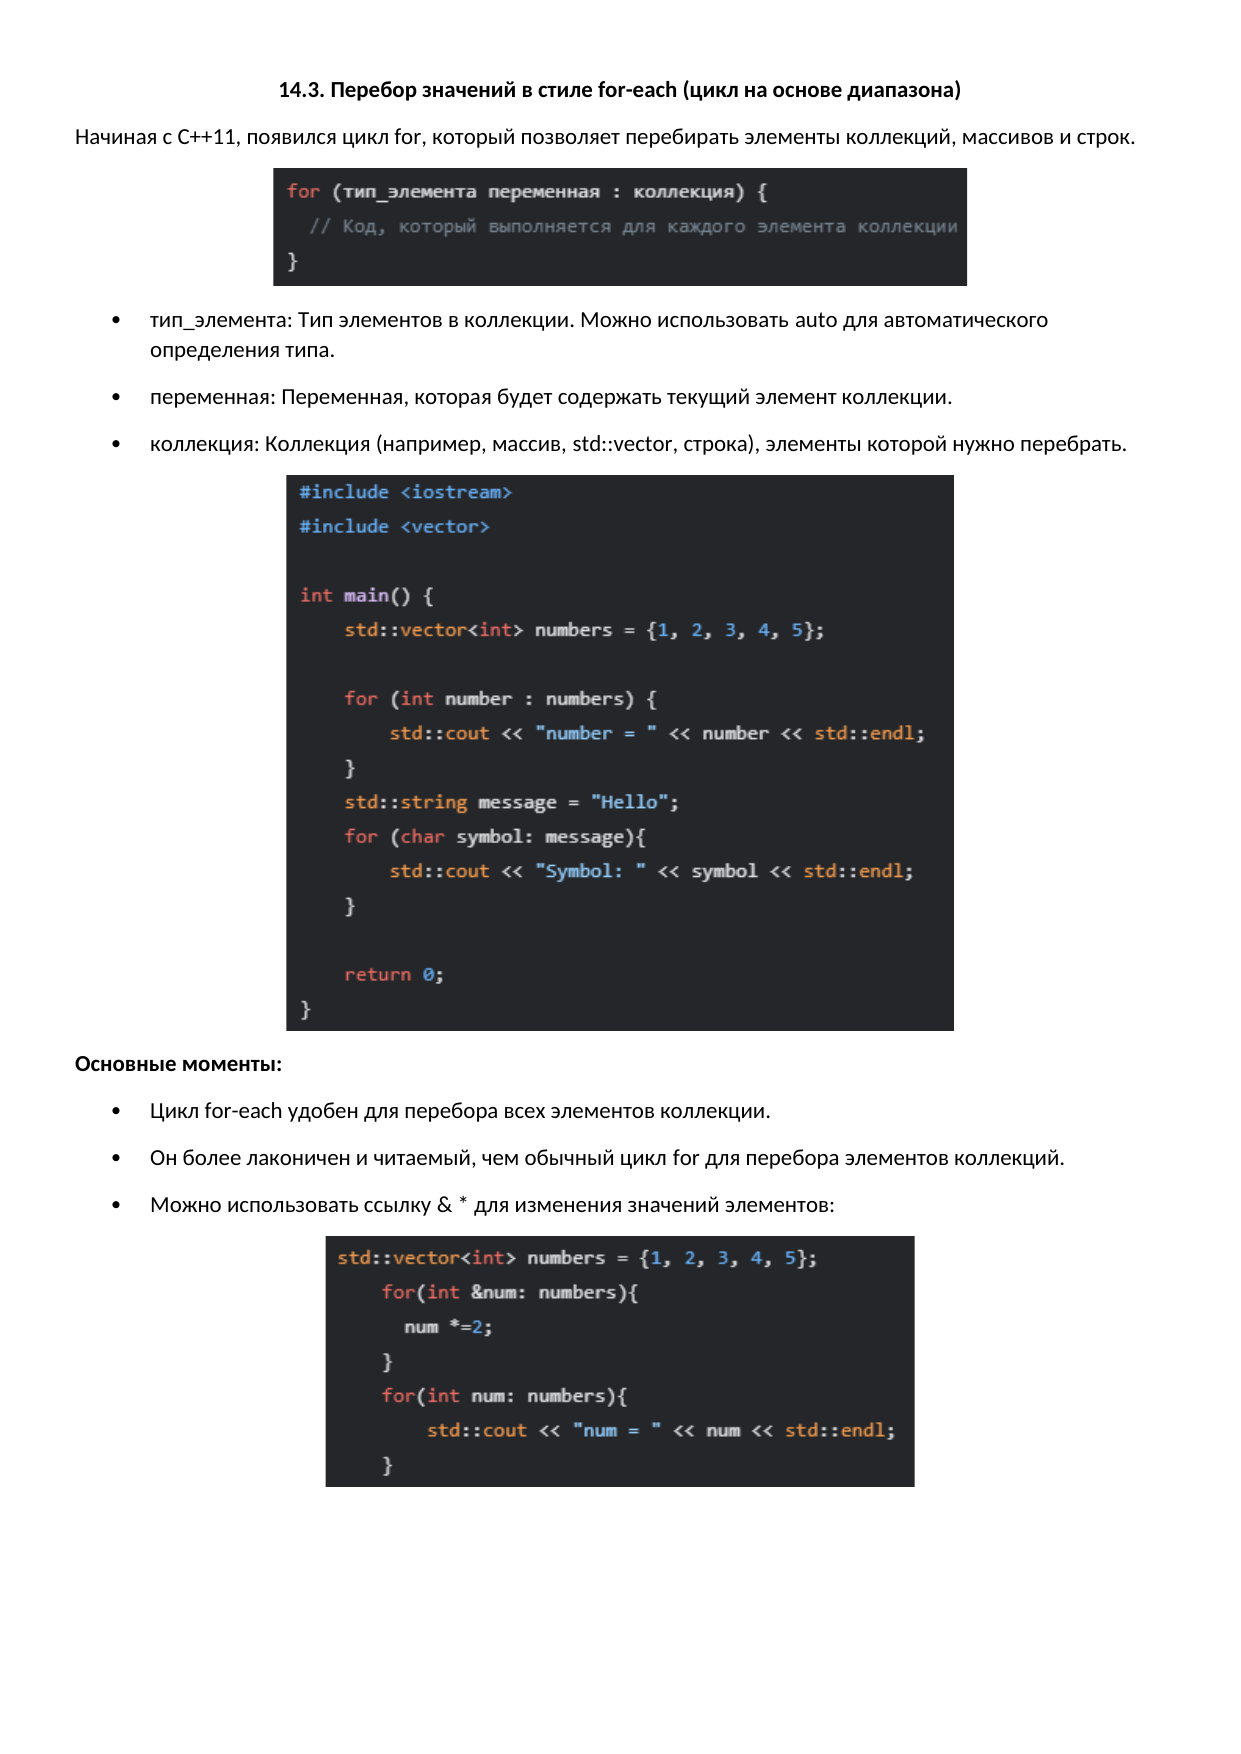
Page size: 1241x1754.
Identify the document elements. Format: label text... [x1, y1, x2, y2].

text 14.3. Перебор значений в стиле for-each (цикл на основе диапазона) [75, 75, 1165, 103]
list Можно использовать ссылку & * для изменения значений элементов: [112, 1190, 1165, 1218]
list переменная: Переменная, которая будет содержать текущий элемент коллекции. [112, 382, 1165, 410]
picture [286, 475, 954, 1031]
picture [325, 1236, 915, 1487]
list коллекция: Коллекция (например, массив, std::vector, строка), элементы которой нужно перебрать. [112, 429, 1165, 457]
text Начиная с C++11, появился цикл for, который позволяет перебирать элементы коллекций, массивов и строк. [75, 122, 1165, 150]
list Цикл for-each удобен для перебора всех элементов коллекции. [112, 1096, 1165, 1124]
text Основные моменты: [75, 1049, 1165, 1077]
list Он более лаконичен и читаемый, чем обычный цикл for для перебора элементов коллекций. [112, 1143, 1165, 1171]
picture [273, 168, 968, 286]
list тип_элемента: Тип элементов в коллекции. Можно использовать auto для автоматического определения типа. [112, 305, 1165, 363]
